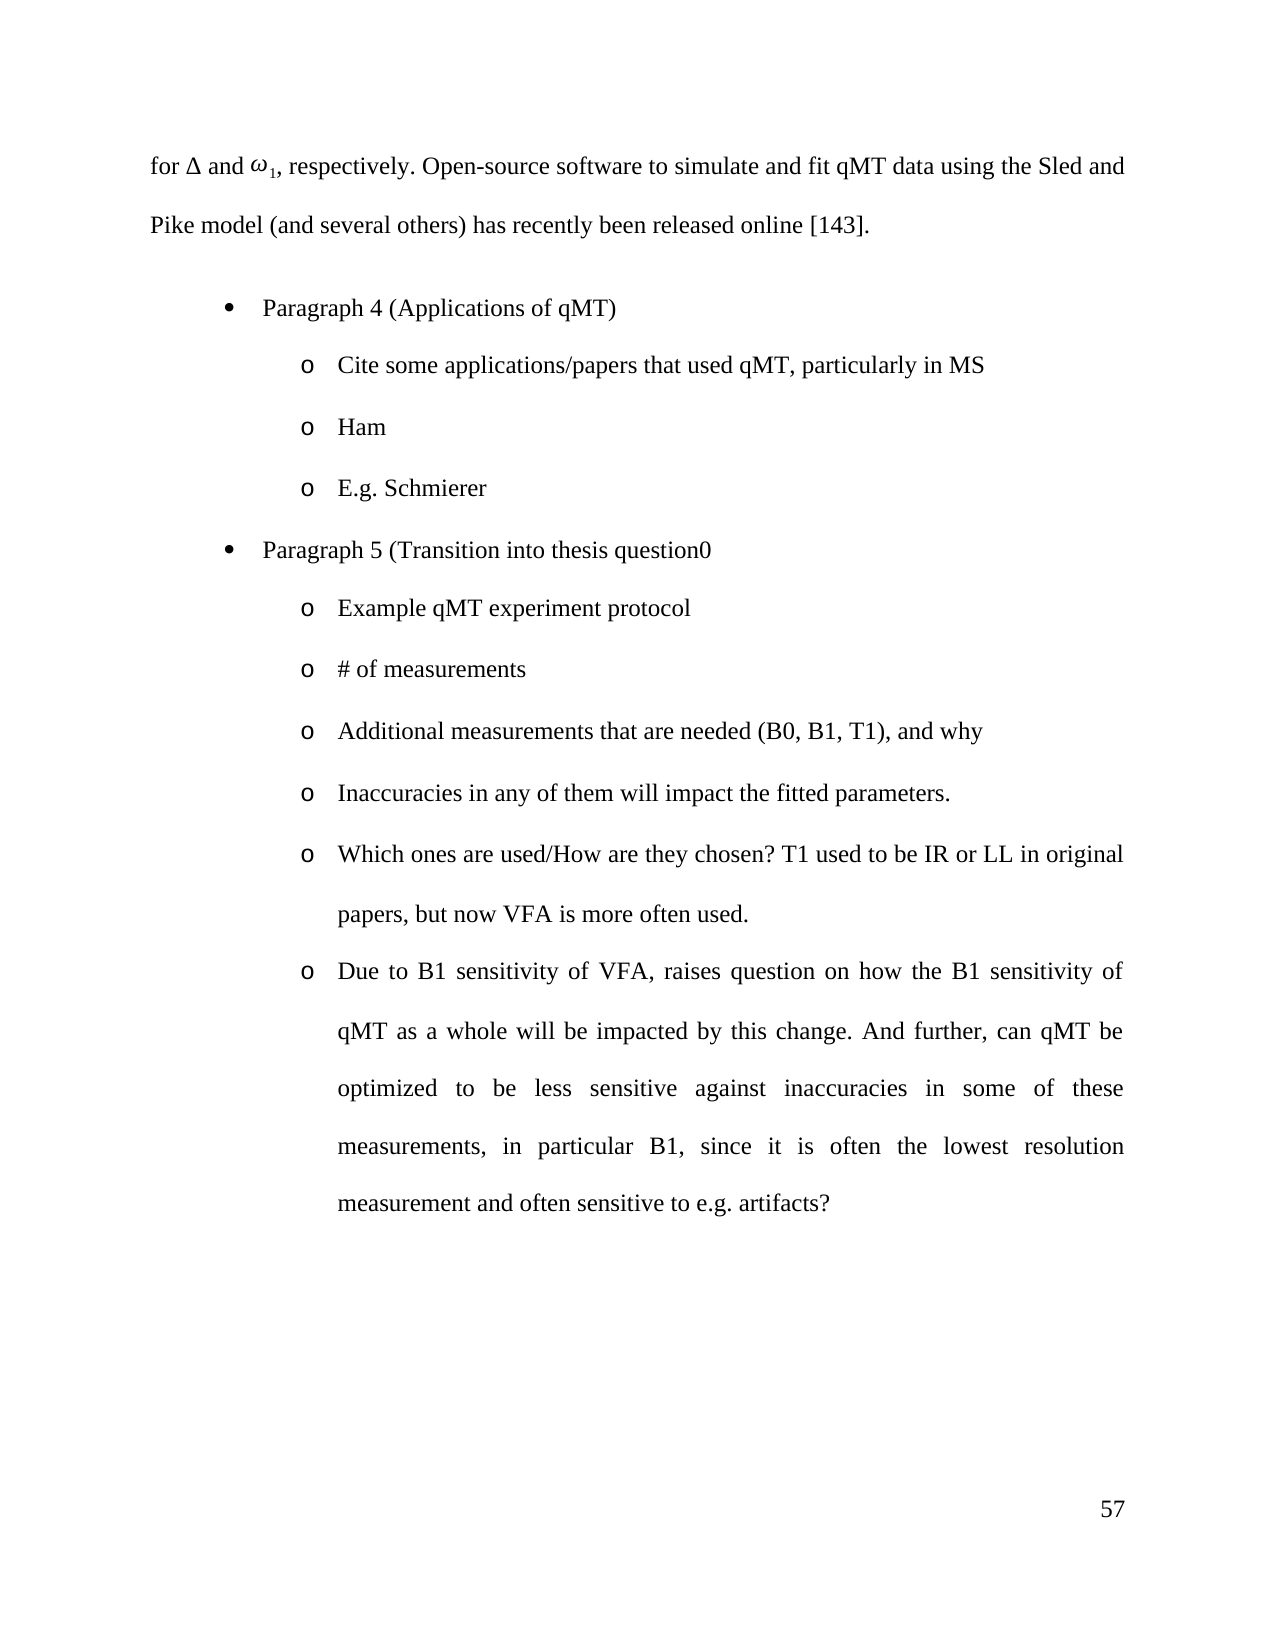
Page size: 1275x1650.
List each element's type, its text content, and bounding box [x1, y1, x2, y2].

list Example qMT experiment protocol [300, 593, 1125, 623]
list Which ones are used/How are they chosen? T1 used to be IR or LL in original papers, but now VFA is more often used. [300, 839, 1125, 928]
list Paragraph 5 (Transition into thesis question0 [225, 535, 1125, 564]
list E.g. Schmierer [300, 473, 1125, 504]
list Paragraph 4 (Applications of qMT) [225, 293, 1125, 321]
list Ham [300, 412, 1125, 443]
list Inaccuracies in any of them will impact the fitted parameters. [300, 778, 1125, 808]
list # of measurements [300, 654, 1125, 685]
list Additional measurements that are needed (B0, B1, T1), and why [300, 716, 1125, 747]
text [150, 150, 1125, 239]
list Cite some applications/papers that used qMT, particularly in MS [300, 350, 1125, 381]
list Due to B1 sensitivity of VFA, raises question on how the B1 sensitivity of qMT as a whole will be impacted by this change. And further, can qMT be optimized to be less sensitive against inaccuracies in some of these measurements, in particular B1, since it is often the lowest resolution measurement and often sensitive to e.g. artifacts? [300, 956, 1125, 1217]
